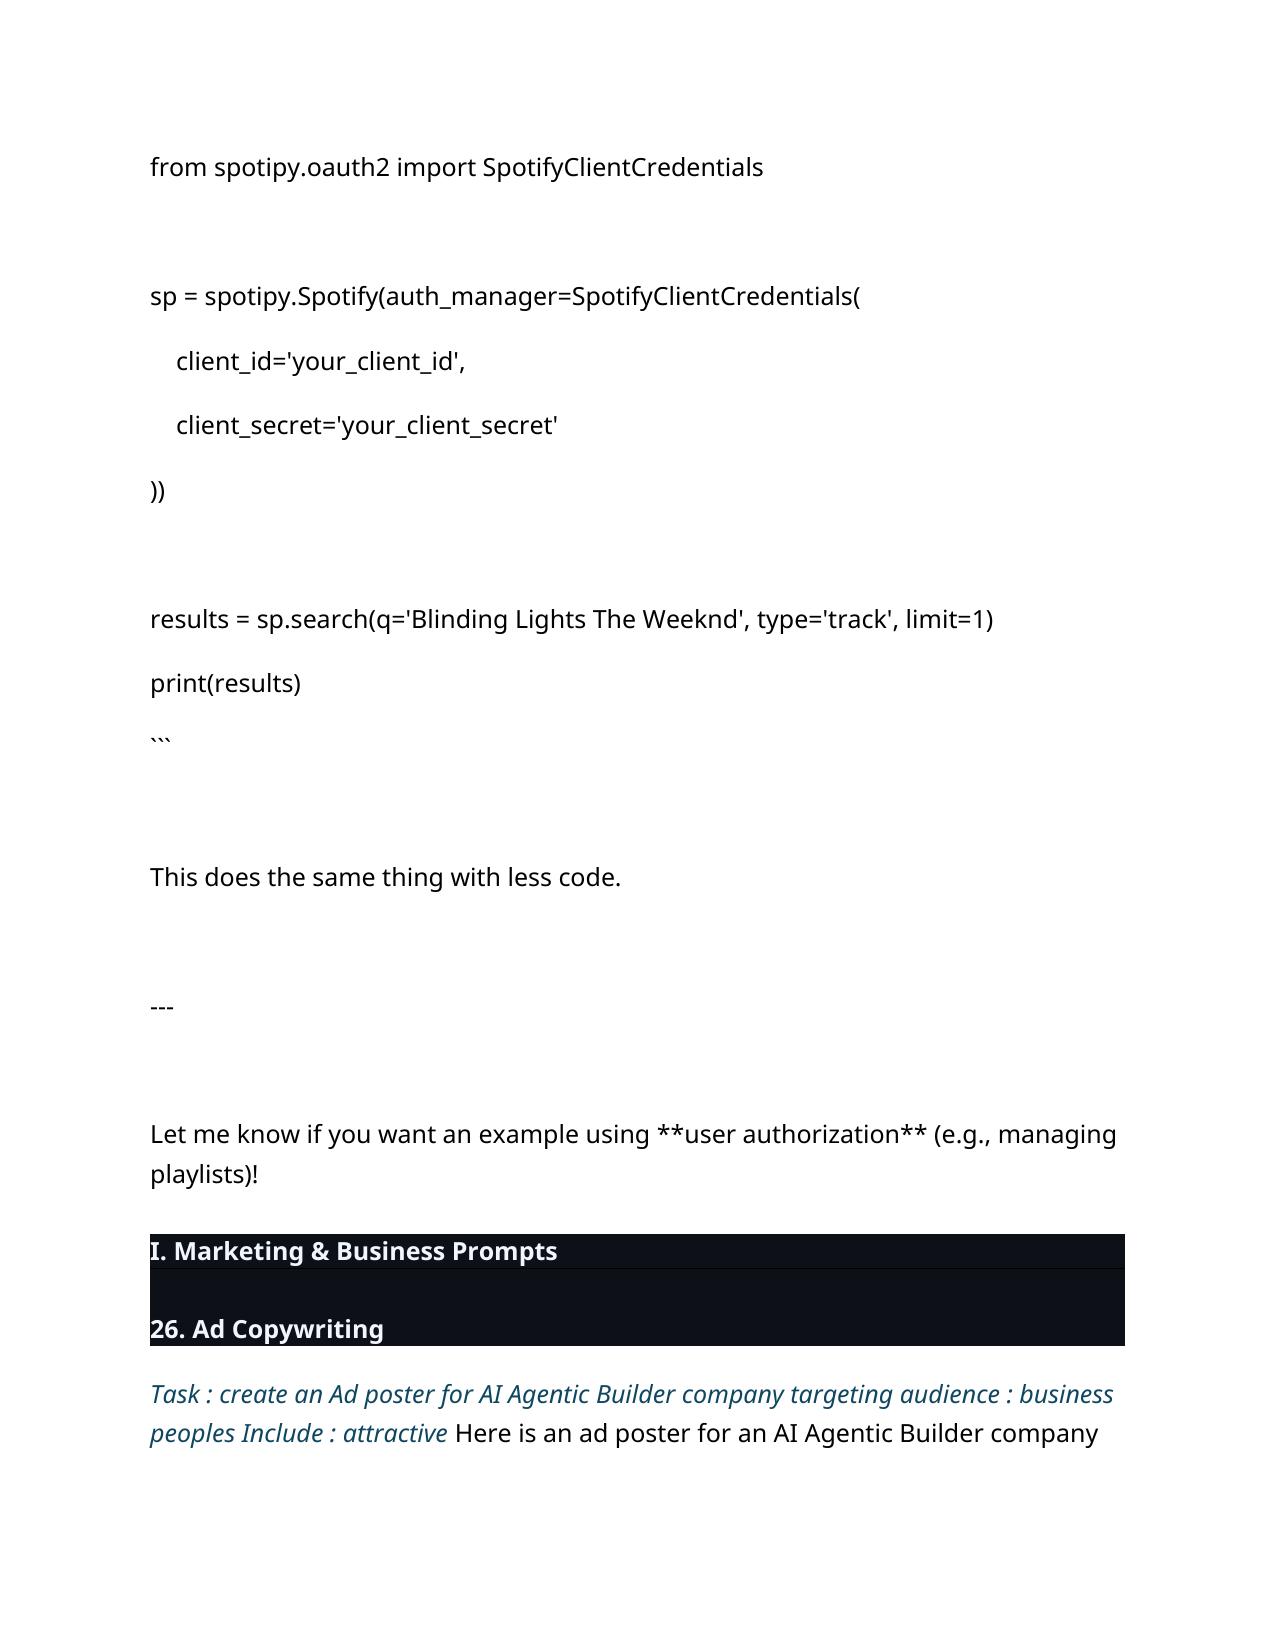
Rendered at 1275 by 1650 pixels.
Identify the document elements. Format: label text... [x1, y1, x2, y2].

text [150, 1377, 1125, 1450]
text )) [150, 472, 1125, 506]
text sp = spotipy.Spotify(auth_manager=SpotifyClientCredentials( [150, 279, 1125, 313]
text --- [150, 988, 1125, 1022]
text results = sp.search(q='Blinding Lights The Weeknd', type='track', limit=1) [150, 601, 1125, 635]
text Let me know if you want an example using **user authorization** (e.g., managing playlists)! [150, 1117, 1125, 1191]
subtitle 26. Ad Copywriting [150, 1312, 1125, 1346]
text client_secret='your_client_secret' [150, 408, 1125, 442]
text print(results) [150, 666, 1125, 700]
text client_id='your_client_id', [150, 343, 1125, 377]
text ``` [150, 730, 1125, 764]
text This does the same thing with less code. [150, 859, 1125, 893]
text from spotipy.oauth2 import SpotifyClientCredentials [150, 150, 1125, 184]
text I. Marketing & Business Prompts [150, 1234, 1125, 1268]
